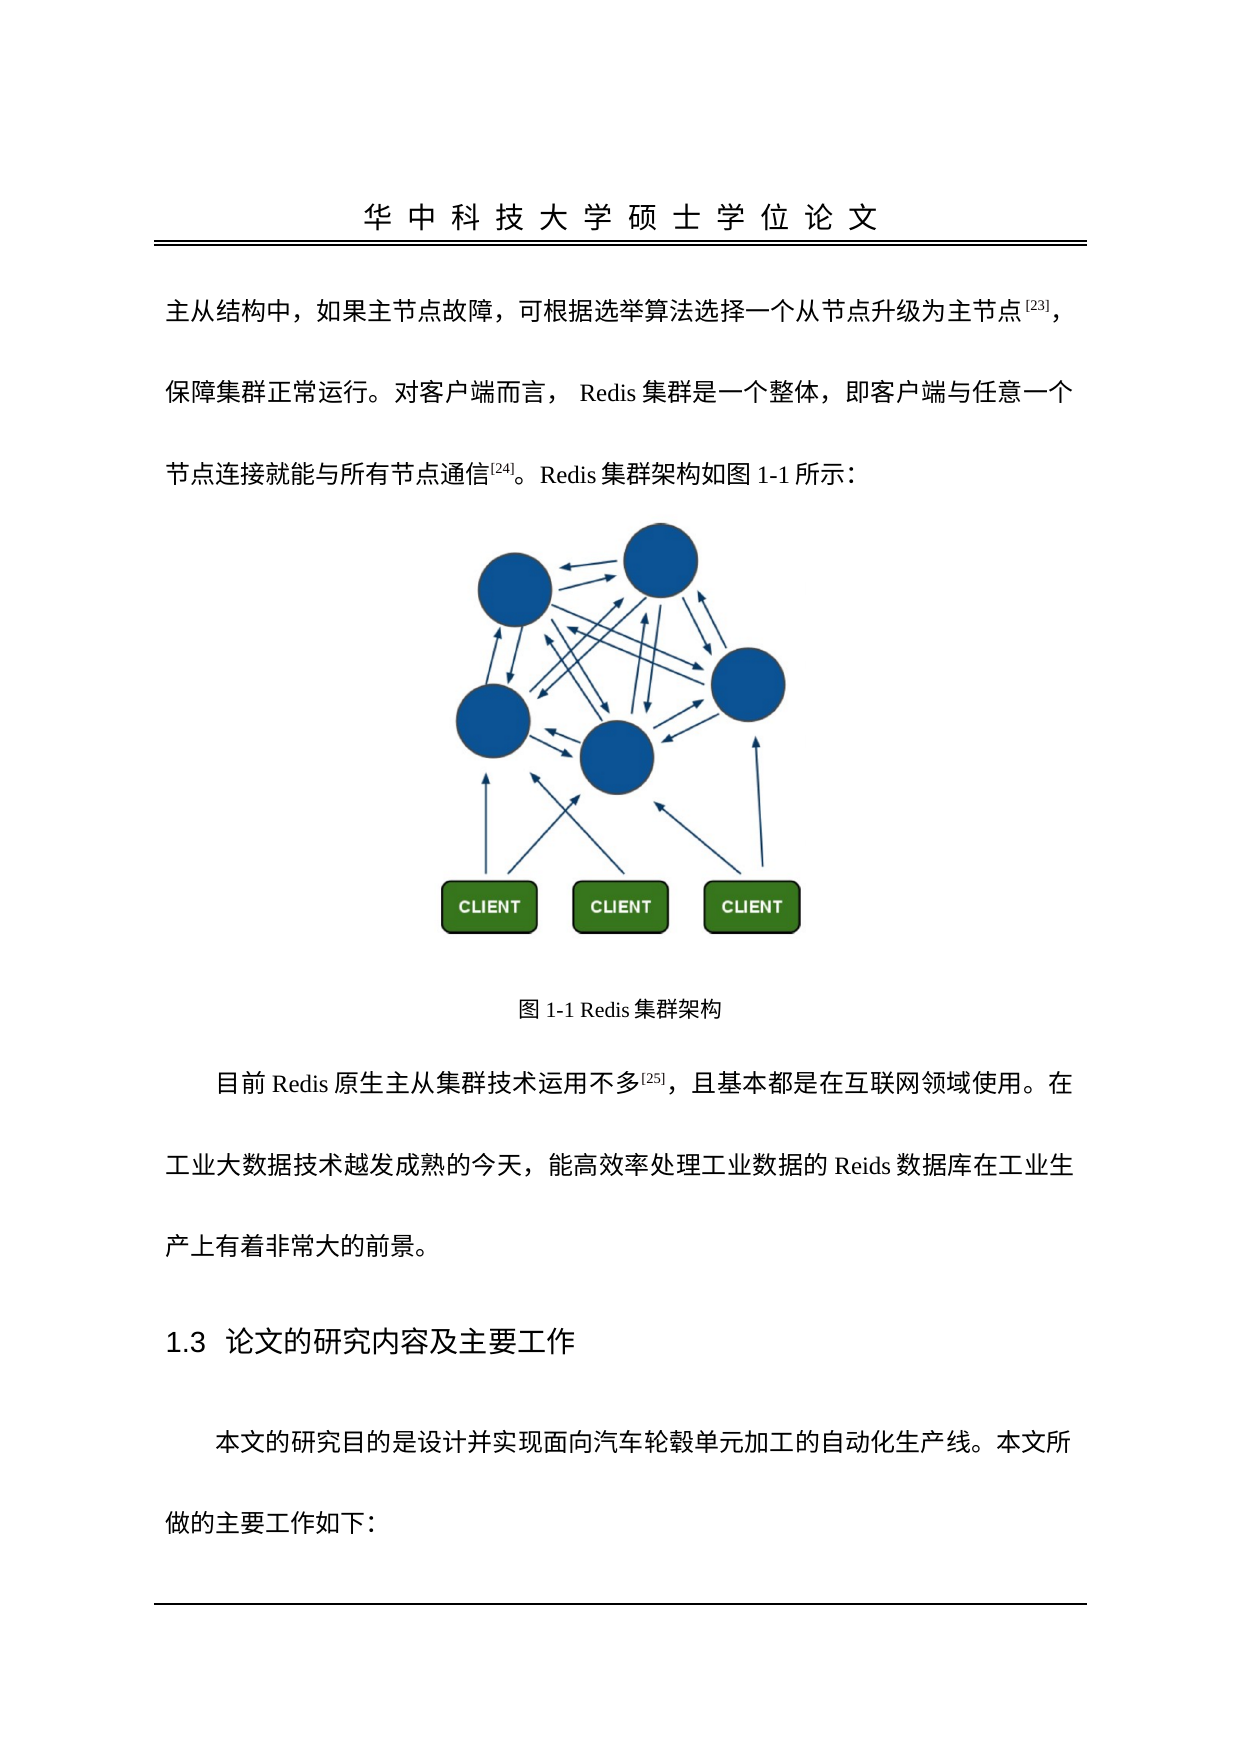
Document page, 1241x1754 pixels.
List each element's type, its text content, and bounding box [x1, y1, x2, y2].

text 图 1-1 Redis集群架构 [165, 992, 1075, 1023]
picture [434, 513, 807, 941]
text 本文的研究目的是设计并实现面向汽车轮毂单元加工的自动化生产线。本文所做的主要工作如下： [165, 1408, 1075, 1554]
subtitle 论文的研究内容及主要工作 [165, 1307, 1075, 1372]
text 目前Redis原生主从集群技术运用不多[25]，且基本都是在互联网领域使用。在工业大数据技术越发成熟的今天，能高效率处理工业数据的Reids数据库在工业生产上有着非常大的前景。 [165, 1049, 1075, 1277]
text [165, 277, 1075, 505]
